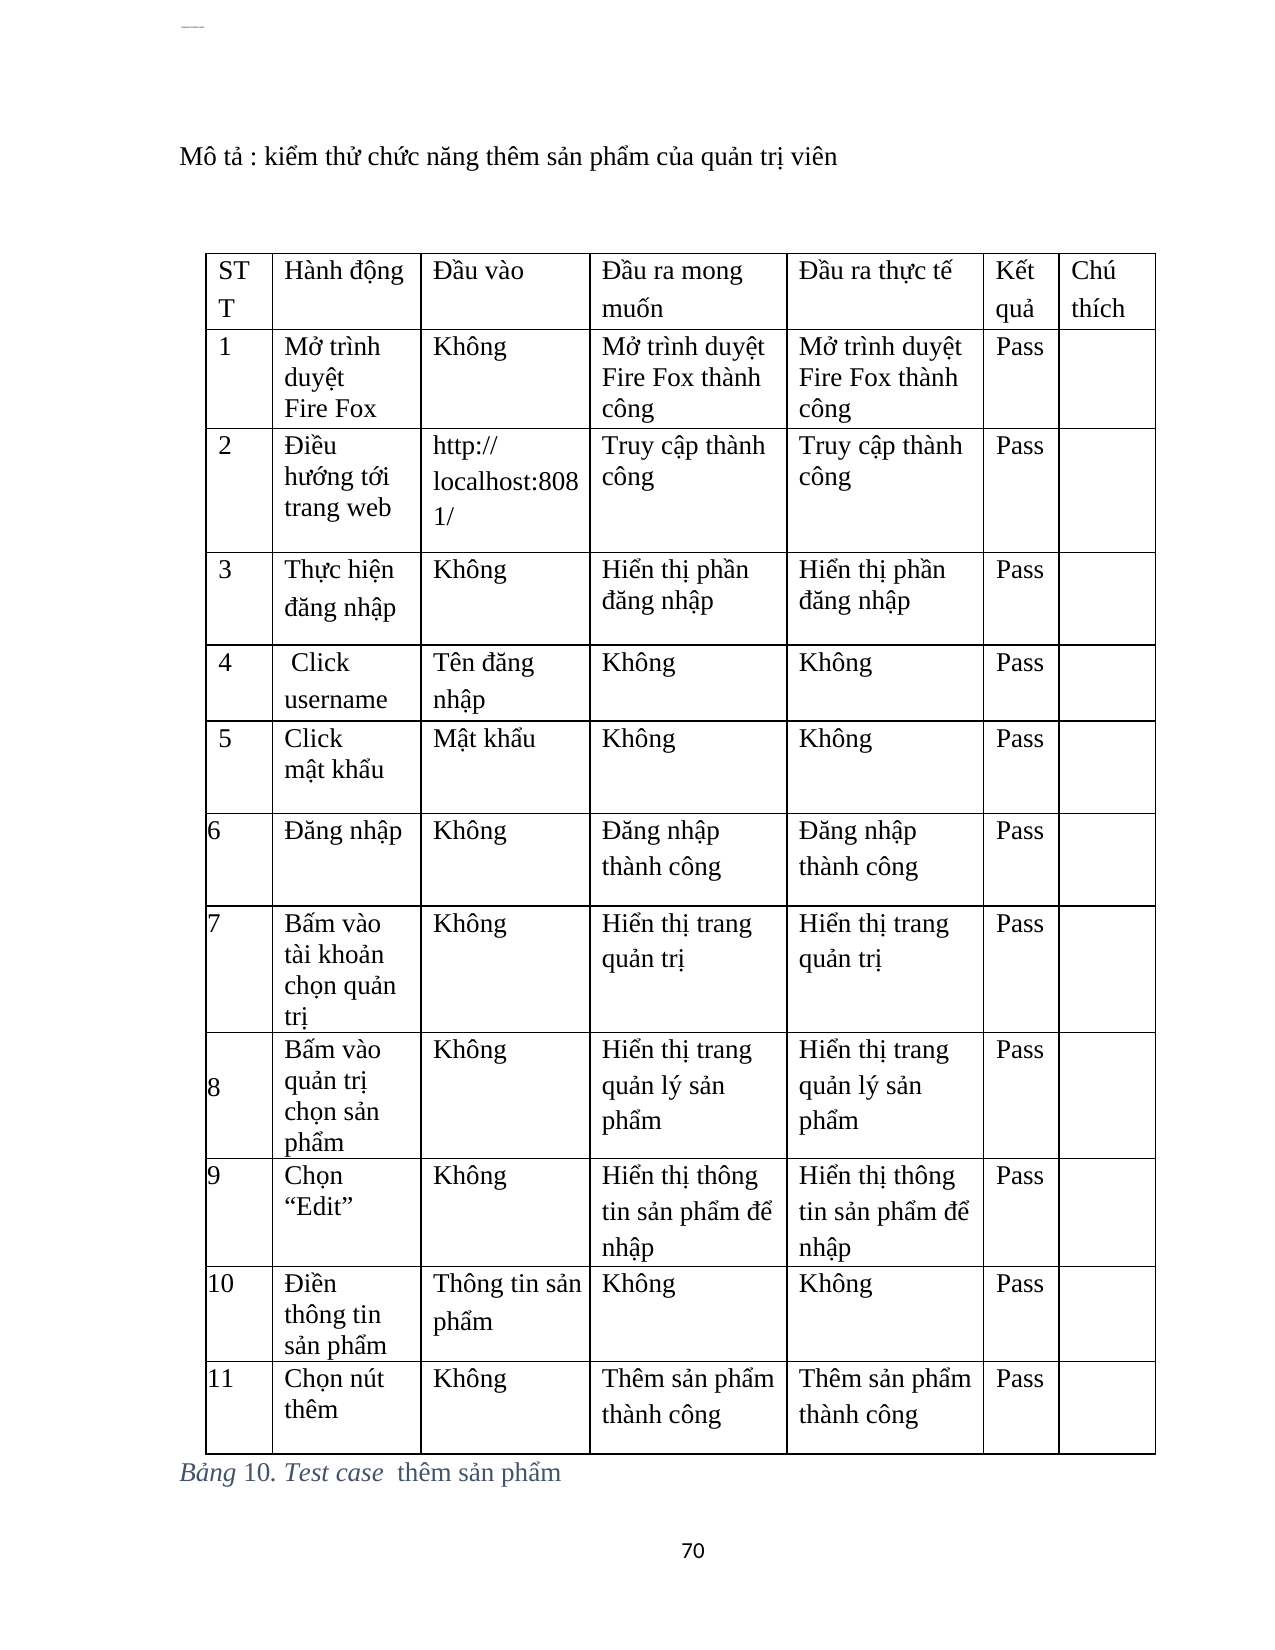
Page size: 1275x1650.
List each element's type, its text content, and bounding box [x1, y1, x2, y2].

table_cell Không [591, 722, 786, 813]
table_cell Pass [984, 1362, 1058, 1453]
table_cell Pass [984, 1033, 1058, 1158]
table_cell Đăng nhập thành công [591, 814, 786, 905]
table_cell Pass [984, 330, 1058, 427]
table_cell Không [788, 722, 983, 813]
table_cell Hiển thị thông tin sản phẩm để nhập [591, 1159, 786, 1266]
table_cell Mở trình duyệt Fire Fox thành công [788, 330, 983, 427]
table_cell 3 [207, 553, 272, 644]
table_cell Không [422, 553, 589, 644]
table_cell Hiển thị thông tin sản phẩm để nhập [788, 1159, 983, 1266]
table_cell Bấm vào tài khoản chọn quản trị [273, 907, 420, 1031]
table_header Hành động [273, 254, 420, 328]
table_cell http://localhost:8081/ [422, 429, 589, 551]
text Mô tả : kiểm thử chức năng thêm sản phẩm của quản trị viên [179, 139, 1206, 171]
table_cell Thêm sản phẩm thành công [788, 1362, 983, 1453]
table_header ST T [207, 254, 272, 328]
table_cell Không [422, 814, 589, 905]
table_cell [1060, 814, 1155, 905]
table_cell 1 [207, 330, 272, 427]
table_cell [1060, 1033, 1155, 1158]
table_cell 2 [207, 429, 272, 551]
table_cell Thông tin sản phẩm [422, 1267, 589, 1361]
table_cell 4 [207, 646, 272, 720]
table_cell Pass [984, 646, 1058, 720]
table_cell [1060, 722, 1155, 813]
table_cell Chọn nút thêm [273, 1362, 420, 1453]
table_cell Hiển thị trang quản lý sản phẩm [591, 1033, 786, 1158]
table_cell [1060, 1362, 1155, 1453]
table_cell Pass [984, 814, 1058, 905]
table_cell 9 [207, 1159, 272, 1266]
table_cell [1060, 330, 1155, 427]
table_cell [1060, 646, 1155, 720]
table_cell Không [591, 1267, 786, 1361]
table_cell Không [788, 646, 983, 720]
table_cell Không [422, 330, 589, 427]
table_header Đầu ra thực tế [788, 254, 983, 328]
table_cell Không [788, 1267, 983, 1361]
table_cell Chọn “Edit” [273, 1159, 420, 1266]
table_header Kết quả [984, 254, 1058, 328]
table_cell Pass [984, 553, 1058, 644]
table_cell Mở trình duyệt Fire Fox [273, 330, 420, 427]
table_cell 8 [207, 1033, 272, 1158]
table_cell [1060, 553, 1155, 644]
table_cell Không [422, 907, 589, 1031]
table_cell Hiển thị trang quản trị [591, 907, 786, 1031]
table_cell Không [591, 646, 786, 720]
table_cell Truy cập thành công [591, 429, 786, 551]
table_cell Mật khẩu [422, 722, 589, 813]
table_cell Pass [984, 1267, 1058, 1361]
table_header Đầu vào [422, 254, 589, 328]
table_cell Click mật khẩu [273, 722, 420, 813]
table_cell 10 [207, 1267, 272, 1361]
table_cell Truy cập thành công [788, 429, 983, 551]
table_header Chú thích [1060, 254, 1155, 328]
table_cell Hiển thị trang quản lý sản phẩm [788, 1033, 983, 1158]
table_cell Tên đăng nhập [422, 646, 589, 720]
table_cell Pass [984, 429, 1058, 551]
text Bảng 10. Test case thêm sản phẩm [179, 1456, 1206, 1487]
table_cell Click username [273, 646, 420, 720]
table_cell Điều hướng tới trang web [273, 429, 420, 551]
table_cell 6 [207, 814, 272, 905]
table_cell Pass [984, 1159, 1058, 1266]
table_cell Hiển thị phần đăng nhập [591, 553, 786, 644]
table_cell Điền thông tin sản phẩm [273, 1267, 420, 1361]
table_cell [1060, 1267, 1155, 1361]
table_cell Hiển thị trang quản trị [788, 907, 983, 1031]
table_cell [1060, 1159, 1155, 1266]
table_cell Pass [984, 907, 1058, 1031]
table_cell Hiển thị phần đăng nhập [788, 553, 983, 644]
table_cell Đăng nhập thành công [788, 814, 983, 905]
table_cell Thực hiện đăng nhập [273, 553, 420, 644]
table_cell Thêm sản phẩm thành công [591, 1362, 786, 1453]
table_cell 11 [207, 1362, 272, 1453]
table_cell Không [422, 1033, 589, 1158]
table_cell Pass [984, 722, 1058, 813]
table_cell Không [422, 1362, 589, 1453]
table_cell Bấm vào quản trị chọn sản phẩm [273, 1033, 420, 1158]
table_header Đầu ra mong muốn [591, 254, 786, 328]
table_cell 5 [207, 722, 272, 813]
table_cell 7 [207, 907, 272, 1031]
table_cell Đăng nhập [273, 814, 420, 905]
table_cell [1060, 429, 1155, 551]
table_cell [1060, 907, 1155, 1031]
table_cell Không [422, 1159, 589, 1266]
table_cell Mở trình duyệt Fire Fox thành công [591, 330, 786, 427]
